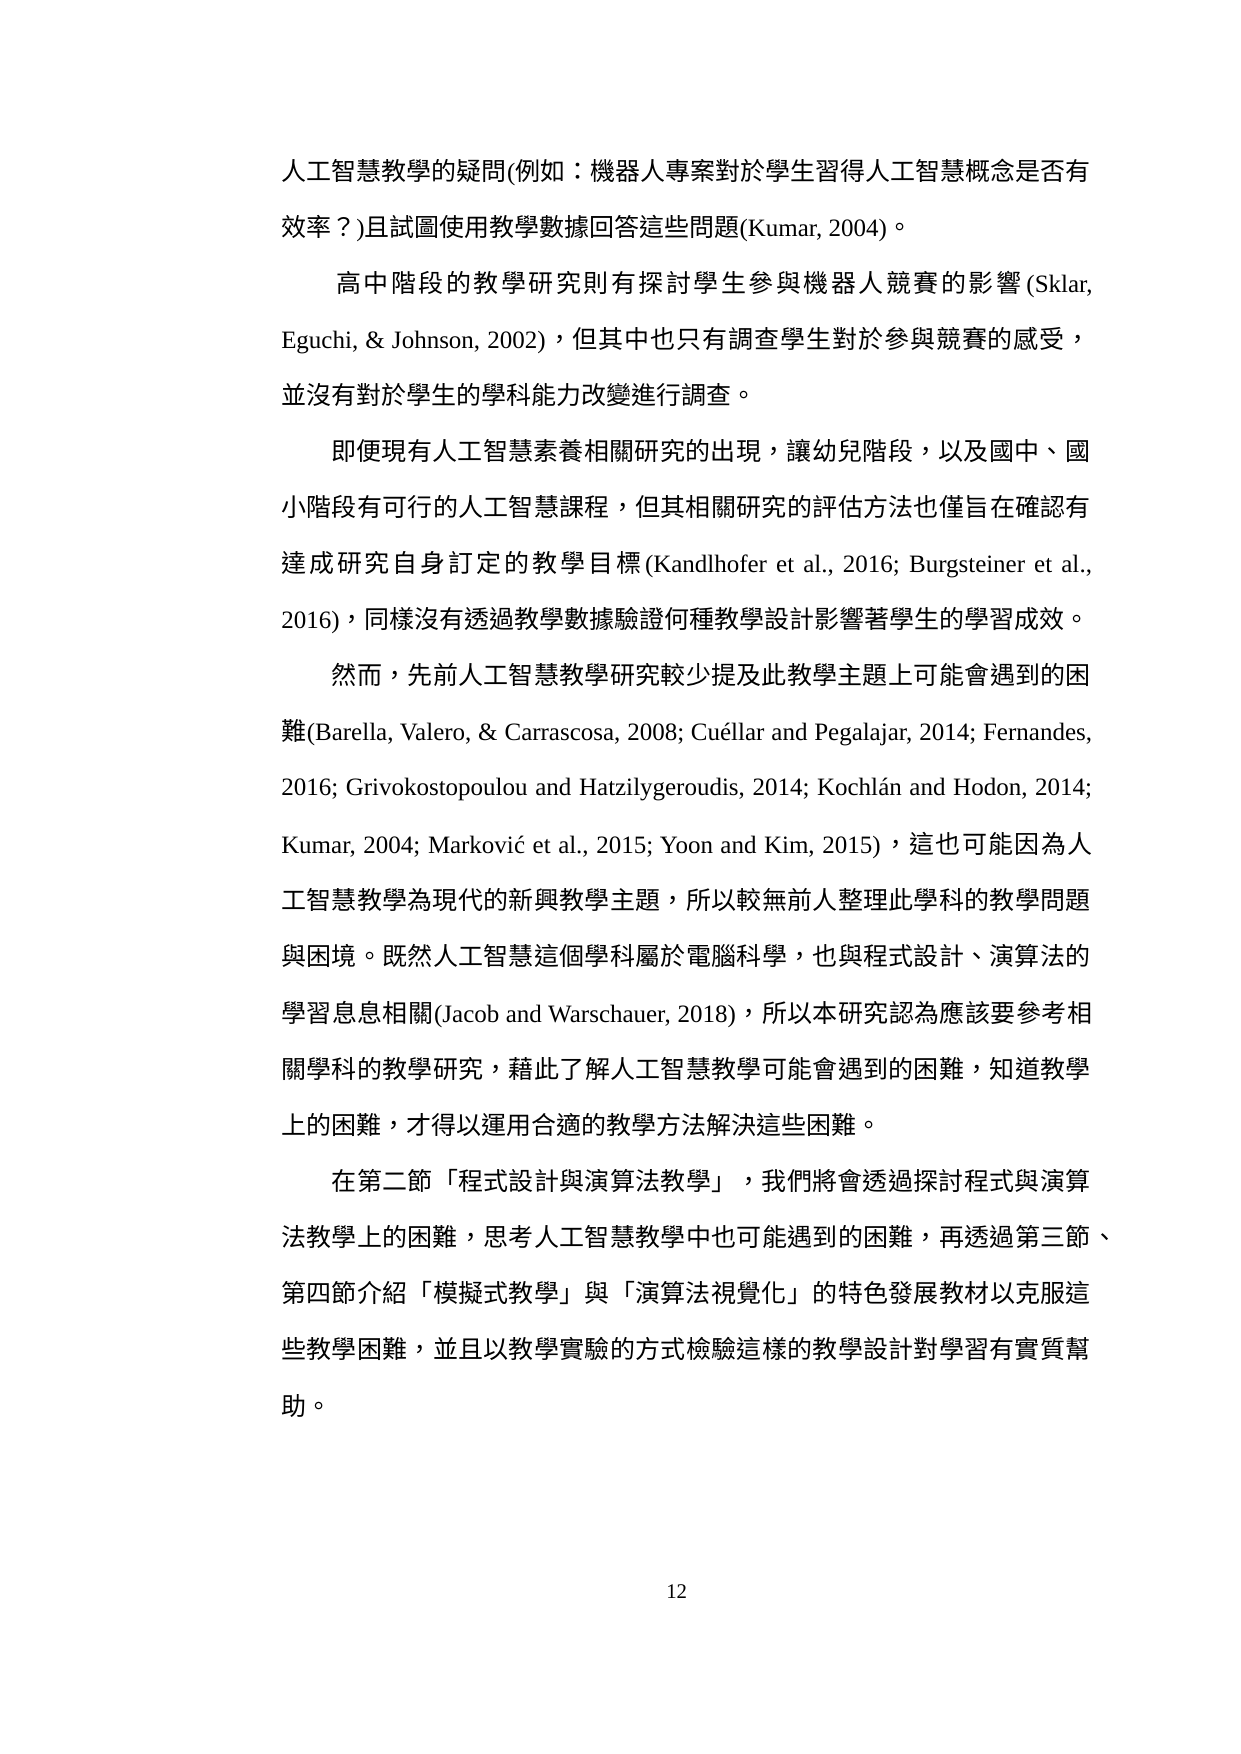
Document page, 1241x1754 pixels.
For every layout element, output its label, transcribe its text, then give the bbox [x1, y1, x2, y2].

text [281, 151, 1092, 244]
text 然而，先前人工智慧教學研究較少提及此教學主題上可能會遇到的困難(Barella, Valero, & Carrascosa, 2008; Cuéllar and Pegalajar, 2014; Fernandes, 2016; Grivokostopoulou and Hatzilygeroudis, 2014; Kochlán and Hodon, 2014; Kumar, 2004; Marković et al., 2015; Yoon and Kim, 2015)，這也可能因為人工智慧教學為現代的新興教學主題，所以較無前人整理此學科的教學問題與困境。既然人工智慧這個學科屬於電腦科學，也與程式設計、演算法的學習息息相關(Jacob and Warschauer, 2018)，所以本研究認為應該要參考相關學科的教學研究，藉此了解人工智慧教學可能會遇到的困難，知道教學上的困難，才得以運用合適的教學方法解決這些困難。 [281, 655, 1092, 1142]
text 高中階段的教學研究則有探討學生參與機器人競賽的影響(Sklar, Eguchi, & Johnson, 2002)，但其中也只有調查學生對於參與競賽的感受，並沒有對於學生的學科能力改變進行調查。 [281, 262, 1092, 412]
text 即便現有人工智慧素養相關研究的出現，讓幼兒階段，以及國中、國小階段有可行的人工智慧課程，但其相關研究的評估方法也僅旨在確認有達成研究自身訂定的教學目標(Kandlhofer et al., 2016; Burgsteiner et al., 2016)，同樣沒有透過教學數據驗證何種教學設計影響著學生的學習成效。 [281, 431, 1092, 637]
text 在第二節「程式設計與演算法教學」，我們將會透過探討程式與演算法教學上的困難，思考人工智慧教學中也可能遇到的困難，再透過第三節、第四節介紹「模擬式教學」與「演算法視覺化」的特色發展教材以克服這些教學困難，並且以教學實驗的方式檢驗這樣的教學設計對學習有實質幫助。 [281, 1161, 1092, 1423]
